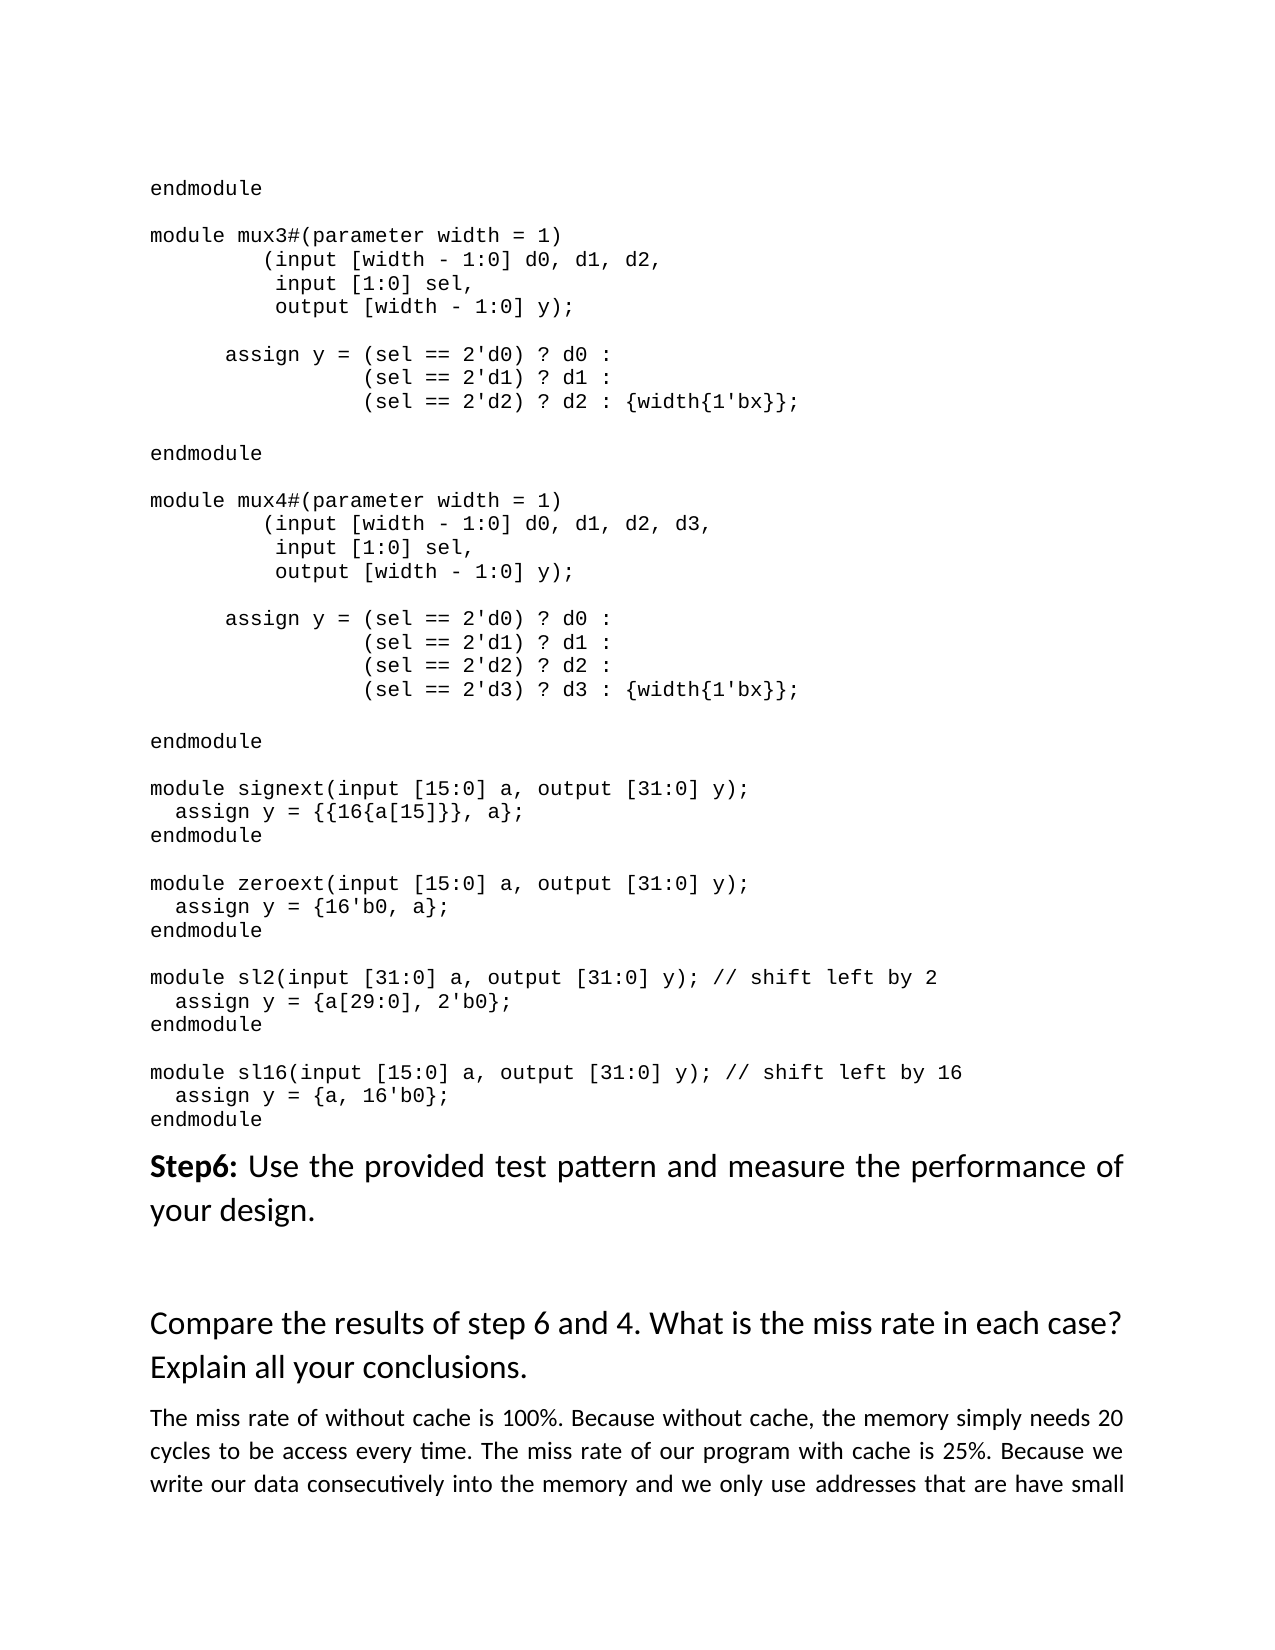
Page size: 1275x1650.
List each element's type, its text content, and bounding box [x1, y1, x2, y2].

text (input [width - 1:0] d0, d1, d2, d3, [150, 513, 1125, 537]
text endmodule [150, 1109, 1125, 1133]
text module mux4#(parameter width = 1) [150, 490, 1125, 513]
text (sel == 2'd1) ? d1 : [150, 632, 1125, 655]
text module mux3#(parameter width = 1) [150, 225, 1125, 249]
text (input [width - 1:0] d0, d1, d2, [150, 249, 1125, 273]
text (sel == 2'd1) ? d1 : [150, 367, 1125, 391]
text endmodule [150, 1014, 1125, 1038]
text assign y = {a[29:0], 2'b0}; [150, 991, 1125, 1014]
text module sl2(input [31:0] a, output [31:0] y); // shift left by 2 [150, 967, 1125, 991]
text (sel == 2'd2) ? d2 : {width{1'bx}}; [150, 391, 1125, 414]
text module zeroext(input [15:0] a, output [31:0] y); [150, 872, 1125, 896]
text (sel == 2'd3) ? d3 : {width{1'bx}}; [150, 679, 1125, 703]
text Step6: Use the provided test pattern and measure the performance of your design. [150, 1145, 1125, 1230]
text (sel == 2'd2) ? d2 : [150, 655, 1125, 679]
text module sl16(input [15:0] a, output [31:0] y); // shift left by 16 [150, 1062, 1125, 1085]
text endmodule [150, 825, 1125, 849]
text endmodule [150, 920, 1125, 943]
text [150, 1402, 1125, 1499]
text endmodule [150, 731, 1125, 754]
text output [width - 1:0] y); [150, 561, 1125, 584]
text Compare the results of step 6 and 4. What is the miss rate in each case? Explain all your conclusions. [150, 1302, 1125, 1387]
text input [1:0] sel, [150, 273, 1125, 296]
text endmodule [150, 442, 1125, 466]
text input [1:0] sel, [150, 537, 1125, 561]
text assign y = (sel == 2'd0) ? d0 : [150, 343, 1125, 367]
text assign y = {16'b0, a}; [150, 896, 1125, 920]
text assign y = {a, 16'b0}; [150, 1085, 1125, 1109]
text module signext(input [15:0] a, output [31:0] y); [150, 778, 1125, 802]
text assign y = (sel == 2'd0) ? d0 : [150, 608, 1125, 632]
text output [width - 1:0] y); [150, 296, 1125, 320]
text endmodule [150, 178, 1125, 202]
text assign y = {{16{a[15]}}, a}; [150, 802, 1125, 825]
